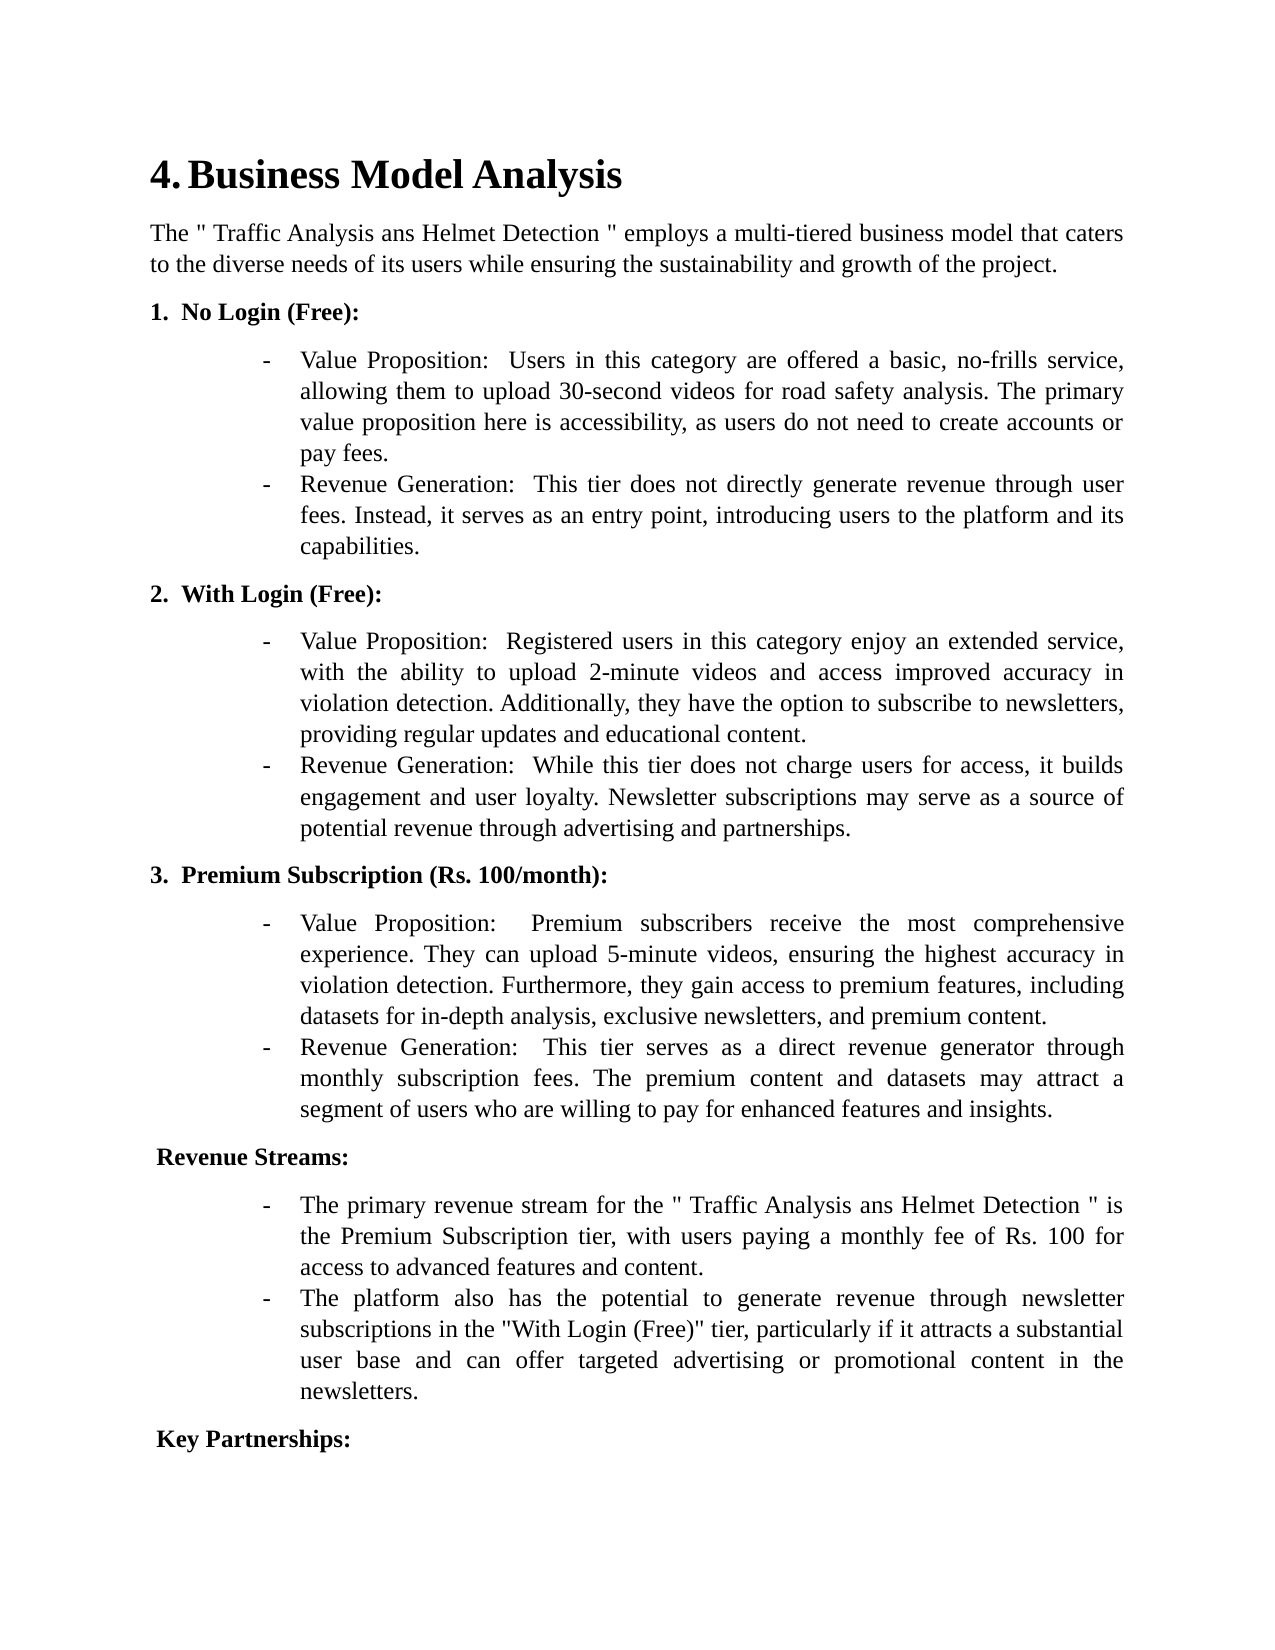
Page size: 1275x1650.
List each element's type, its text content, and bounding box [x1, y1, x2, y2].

text 3. Premium Subscription (Rs. 100/month): [150, 860, 1125, 889]
list Revenue Generation: While this tier does not charge users for access, it builds engagement and user loyalty. Newsletter subscriptions may serve as a source of potential revenue through advertising and partnerships. [262, 751, 1125, 841]
list Value Proposition: Users in this category are offered a basic, no-frills service, allowing them to upload 30-second videos for road safety analysis. The primary value proposition here is accessibility, as users do not need to create accounts or pay fees. [262, 345, 1125, 467]
list The primary revenue stream for the " Traffic Analysis ans Helmet Detection " is the Premium Subscription tier, with users paying a monthly fee of Rs. 100 for access to advanced features and content. [262, 1190, 1125, 1281]
text The " Traffic Analysis ans Helmet Detection " employs a multi-tiered business model that caters to the diverse needs of its users while ensuring the sustainability and growth of the project. [150, 218, 1125, 278]
text 2. With Login (Free): [150, 579, 1125, 607]
text Revenue Streams: [150, 1142, 1125, 1171]
list Revenue Generation: This tier does not directly generate revenue through user fees. Instead, it serves as an entry point, introducing users to the platform and its capabilities. [262, 469, 1125, 560]
text 1. No Login (Free): [150, 297, 1125, 326]
list Value Proposition: Registered users in this category enjoy an extended service, with the ability to upload 2-minute videos and access improved accuracy in violation detection. Additionally, they have the option to subscribe to newsletters, providing regular updates and educational content. [262, 626, 1125, 748]
list Value Proposition: Premium subscribers receive the most comprehensive experience. They can upload 5-minute videos, ensuring the highest accuracy in violation detection. Furthermore, they gain access to premium features, including datasets for in-depth analysis, exclusive newsletters, and premium content. [262, 908, 1125, 1030]
list Business Model Analysis [150, 150, 1125, 198]
text Key Partnerships: [150, 1424, 1125, 1452]
list The platform also has the potential to generate revenue through newsletter subscriptions in the "With Login (Free)" tier, particularly if it attracts a substantial user base and can offer targeted advertising or promotional content in the newsletters. [262, 1283, 1125, 1405]
list Revenue Generation: This tier serves as a direct revenue generator through monthly subscription fees. The premium content and datasets may attract a segment of users who are willing to pay for enhanced features and insights. [262, 1032, 1125, 1123]
